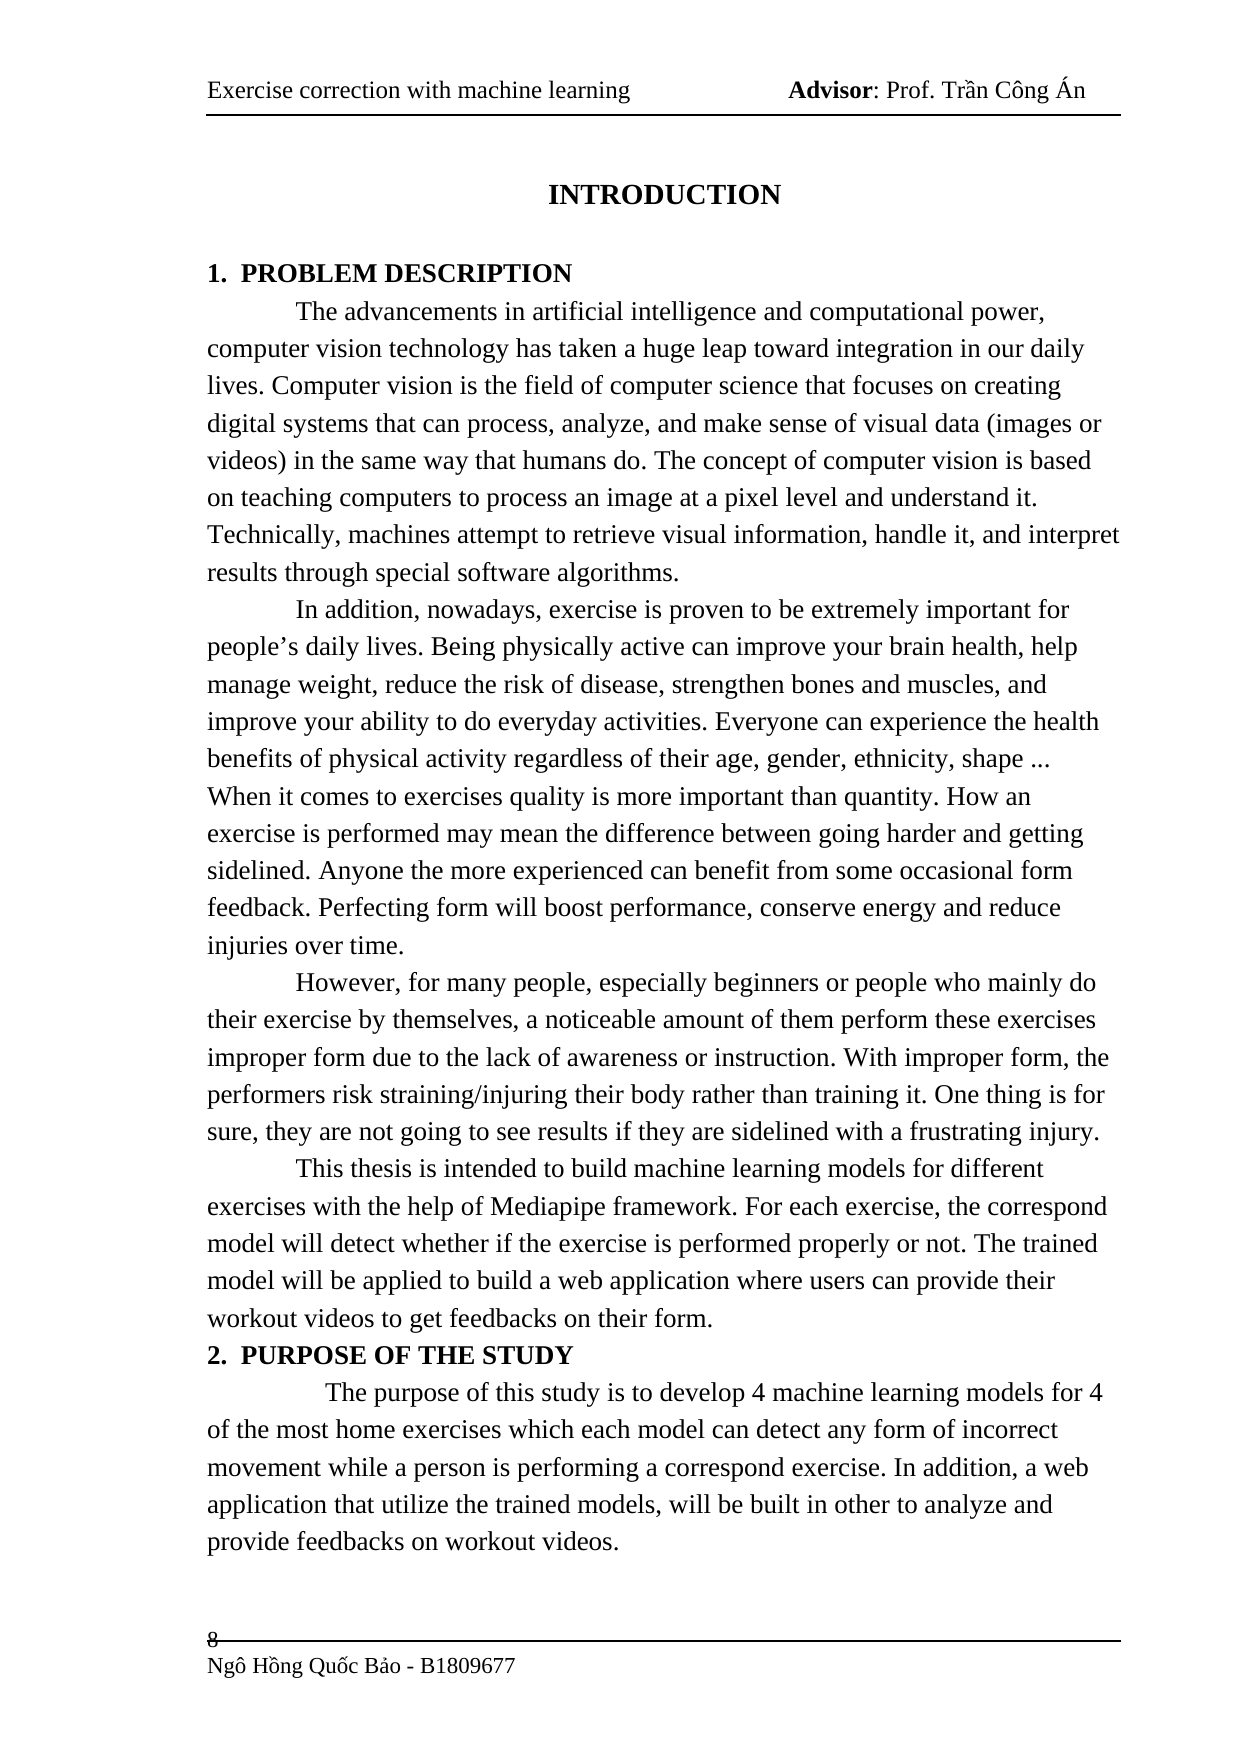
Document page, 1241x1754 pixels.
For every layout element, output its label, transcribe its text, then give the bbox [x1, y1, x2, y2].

text However, for many people, especially beginners or people who mainly do their exercise by themselves, a noticeable amount of them perform these exercises improper form due to the lack of awareness or instruction. With improper form, the performers risk straining/injuring their body rather than training it. One thing is for sure, they are not going to see results if they are sidelined with a frustrating injury. [207, 966, 1122, 1146]
text The advancements in artificial intelligence and computational power, computer vision technology has taken a huge leap toward integration in our daily lives. Computer vision is the field of computer science that focuses on creating digital systems that can process, analyze, and make sense of visual data (images or videos) in the same way that humans do. The concept of computer vision is based on teaching computers to process an image at a pixel level and understand it. Technically, machines attempt to retrieve visual information, handle it, and interpret results through special software algorithms. [207, 295, 1122, 587]
text INTRODUCTION [207, 177, 1122, 211]
text PURPOSE OF THE STUDY [207, 1339, 1122, 1370]
text In addition, nowadays, exercise is proven to be extremely important for people’s daily lives. Being physically active can improve your brain health, help manage weight, reduce the risk of disease, strengthen bones and muscles, and improve your ability to do everyday activities. Everyone can experience the health benefits of physical activity regardless of their age, gender, ethnicity, shape ... When it comes to exercises quality is more important than quantity. How an exercise is performed may mean the difference between going harder and getting sidelined. Anyone the more experienced can benefit from some occasional form feedback. Perfecting form will boost performance, conserve energy and reduce injuries over time. [207, 593, 1122, 960]
text PROBLEM DESCRIPTION [207, 258, 1122, 289]
text This thesis is intended to build machine learning models for different exercises with the help of Mediapipe framework. For each exercise, the correspond model will detect whether if the exercise is performed properly or not. The trained model will be applied to build a web application where users can provide their workout videos to get feedbacks on their form. [207, 1153, 1122, 1333]
text The purpose of this study is to develop 4 machine learning models for 4 of the most home exercises which each model can detect any form of incorrect movement while a person is performing a correspond exercise. In addition, a web application that utilize the trained models, will be built in other to analyze and provide feedbacks on workout videos. [207, 1376, 1122, 1557]
